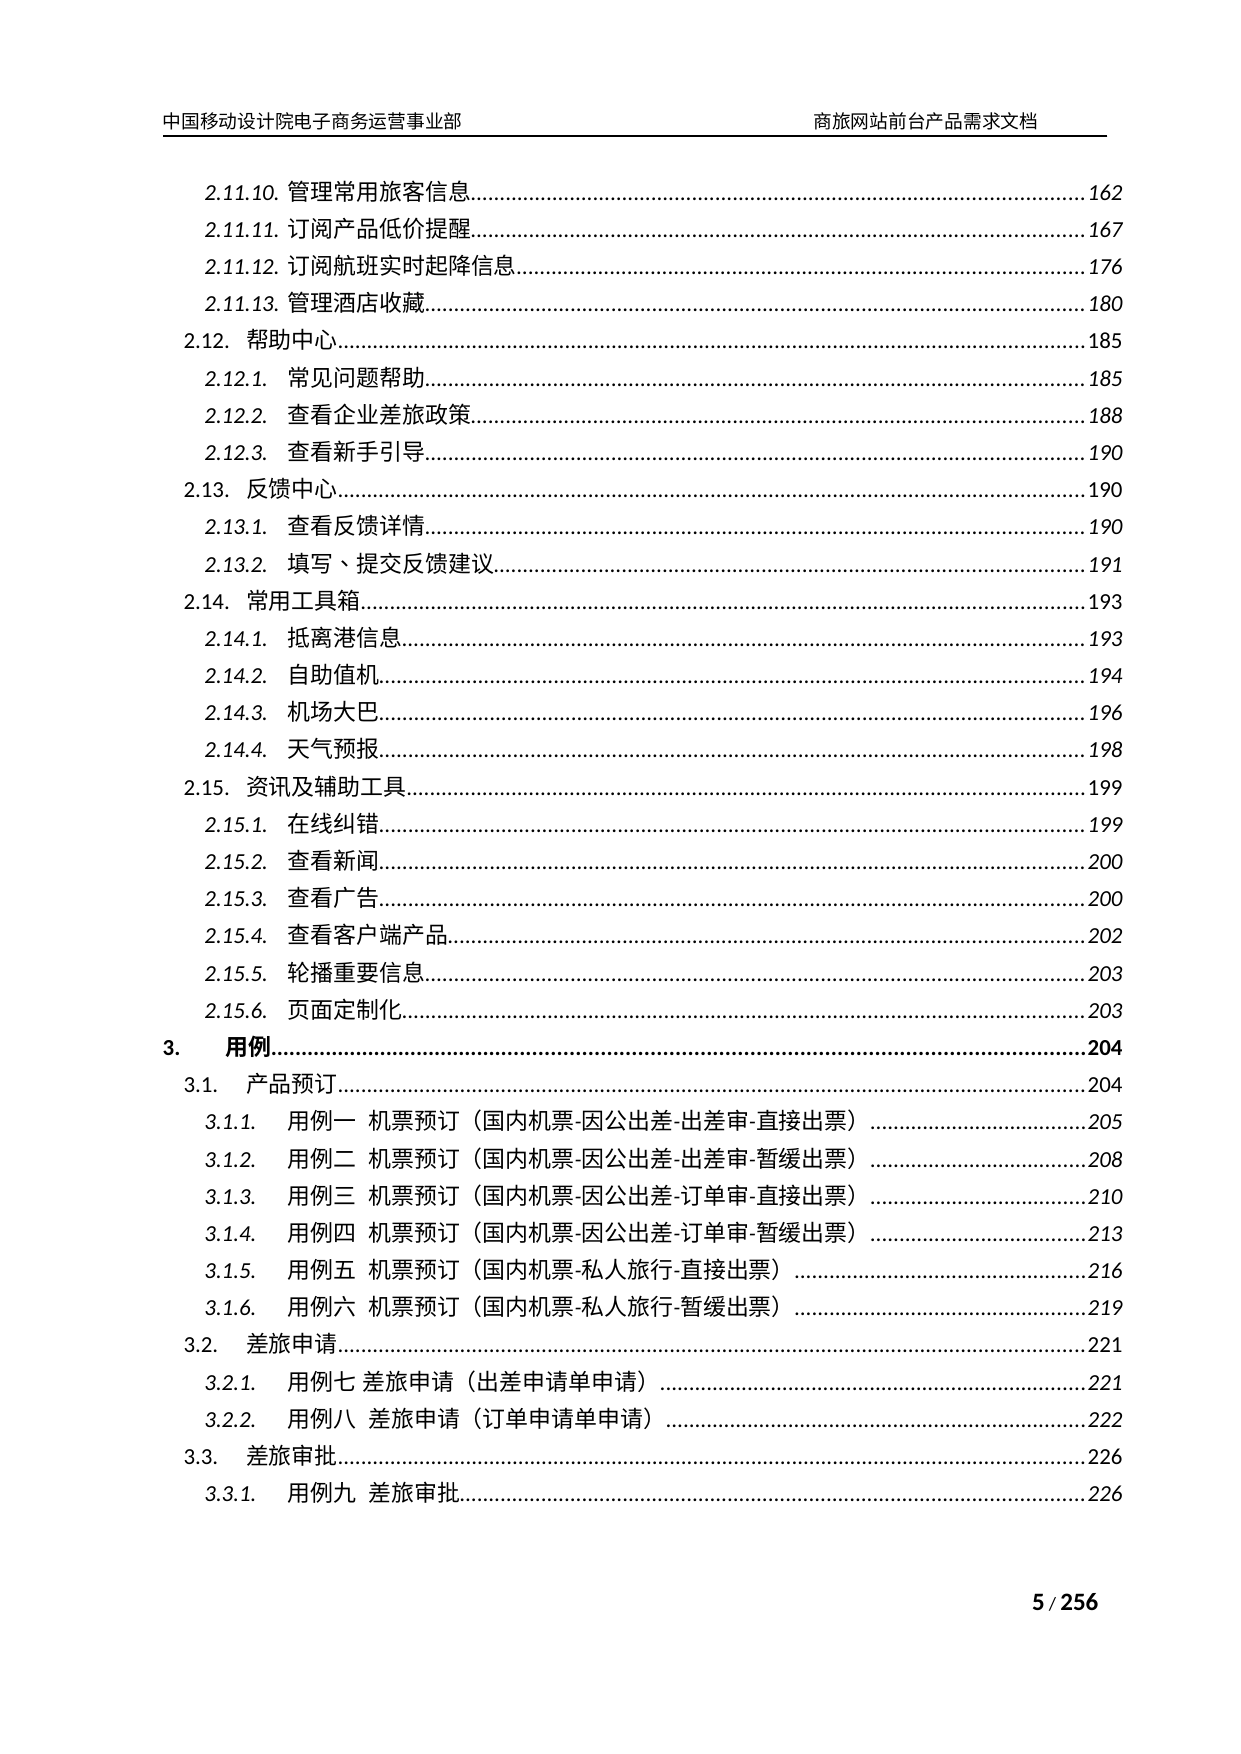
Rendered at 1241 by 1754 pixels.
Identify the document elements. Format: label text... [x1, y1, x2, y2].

text 3.3. 差旅审批 226 [183, 1439, 1107, 1472]
text 3.1.4. 用例四 机票预订（国内机票-因公出差-订单审-暂缓出票） 213 [204, 1216, 1107, 1249]
text 2.15.6. 页面定制化 203 [204, 993, 1107, 1026]
text 2.13.1. 查看反馈详情 190 [204, 510, 1107, 542]
text 3.2. 差旅申请 221 [183, 1328, 1107, 1360]
text 3.3.1. 用例九 差旅审批 226 [204, 1477, 1107, 1509]
text 2.14.1. 抵离港信息 193 [204, 621, 1107, 654]
text 3.2.1. 用例七 差旅申请（出差申请单申请） 221 [204, 1365, 1107, 1397]
text 2.12.3. 查看新手引导 190 [204, 435, 1107, 468]
text 3.2.2. 用例八 差旅申请（订单申请单申请） 222 [204, 1402, 1107, 1435]
text 2.14.3. 机场大巴 196 [204, 696, 1107, 728]
text 2.14.4. 天气预报 198 [204, 733, 1107, 765]
text 2.15.4. 查看客户端产品 202 [204, 919, 1107, 951]
text 2.14. 常用工具箱 193 [183, 584, 1107, 617]
text 3.1. 产品预订 204 [183, 1067, 1107, 1100]
text 3.1.1. 用例一 机票预订（国内机票-因公出差-出差审-直接出票） 205 [204, 1105, 1107, 1137]
text 2.12.2. 查看企业差旅政策 188 [204, 398, 1107, 431]
text 2.13.2. 填写、提交反馈建议 191 [204, 547, 1107, 579]
text 3.1.5. 用例五 机票预订（国内机票-私人旅行-直接出票） 216 [204, 1253, 1107, 1286]
text 3.1.3. 用例三 机票预订（国内机票-因公出差-订单审-直接出票） 210 [204, 1179, 1107, 1212]
text 2.15.1. 在线纠错 199 [204, 807, 1107, 840]
text 2.14.2. 自助值机 194 [204, 658, 1107, 691]
text 2.11.10. 管理常用旅客信息 162 [204, 175, 1107, 207]
text 2.15. 资讯及辅助工具 199 [183, 770, 1107, 802]
text 2.13. 反馈中心 190 [183, 472, 1107, 505]
text 2.15.3. 查看广告 200 [204, 882, 1107, 914]
text 2.12. 帮助中心 185 [183, 324, 1107, 356]
text 3.1.6. 用例六 机票预订（国内机票-私人旅行-暂缓出票） 219 [204, 1291, 1107, 1323]
text 2.12.1. 常见问题帮助 185 [204, 361, 1107, 393]
text 2.15.5. 轮播重要信息 203 [204, 956, 1107, 988]
text 2.15.2. 查看新闻 200 [204, 844, 1107, 877]
text 2.11.13. 管理酒店收藏 180 [204, 287, 1107, 319]
text 2.11.11. 订阅产品低价提醒 167 [204, 212, 1107, 245]
text 2.11.12. 订阅航班实时起降信息 176 [204, 249, 1107, 282]
text 3. 用例 204 [162, 1030, 1107, 1063]
text 3.1.2. 用例二 机票预订（国内机票-因公出差-出差审-暂缓出票） 208 [204, 1142, 1107, 1174]
